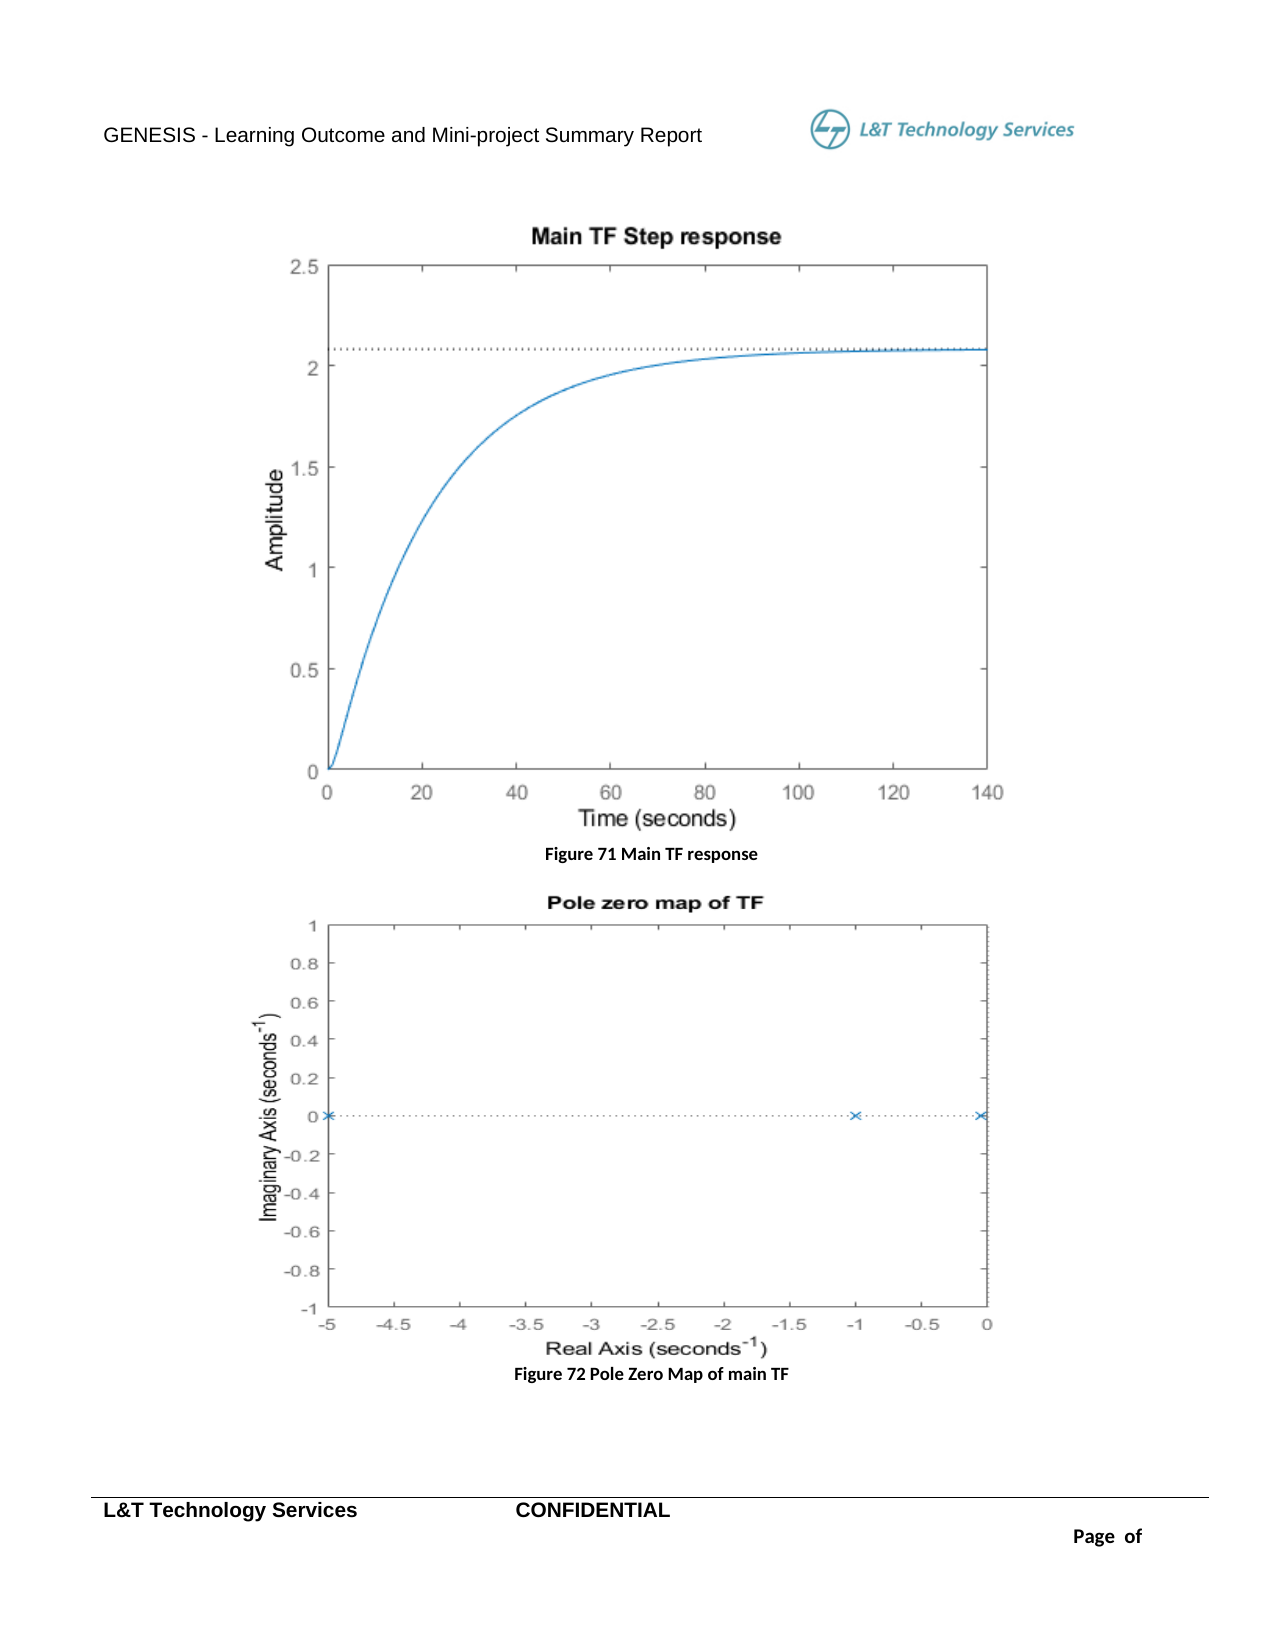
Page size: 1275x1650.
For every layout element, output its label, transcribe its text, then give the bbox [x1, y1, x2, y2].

picture [195, 865, 1071, 1362]
picture [195, 185, 1071, 842]
picture [808, 98, 1075, 162]
